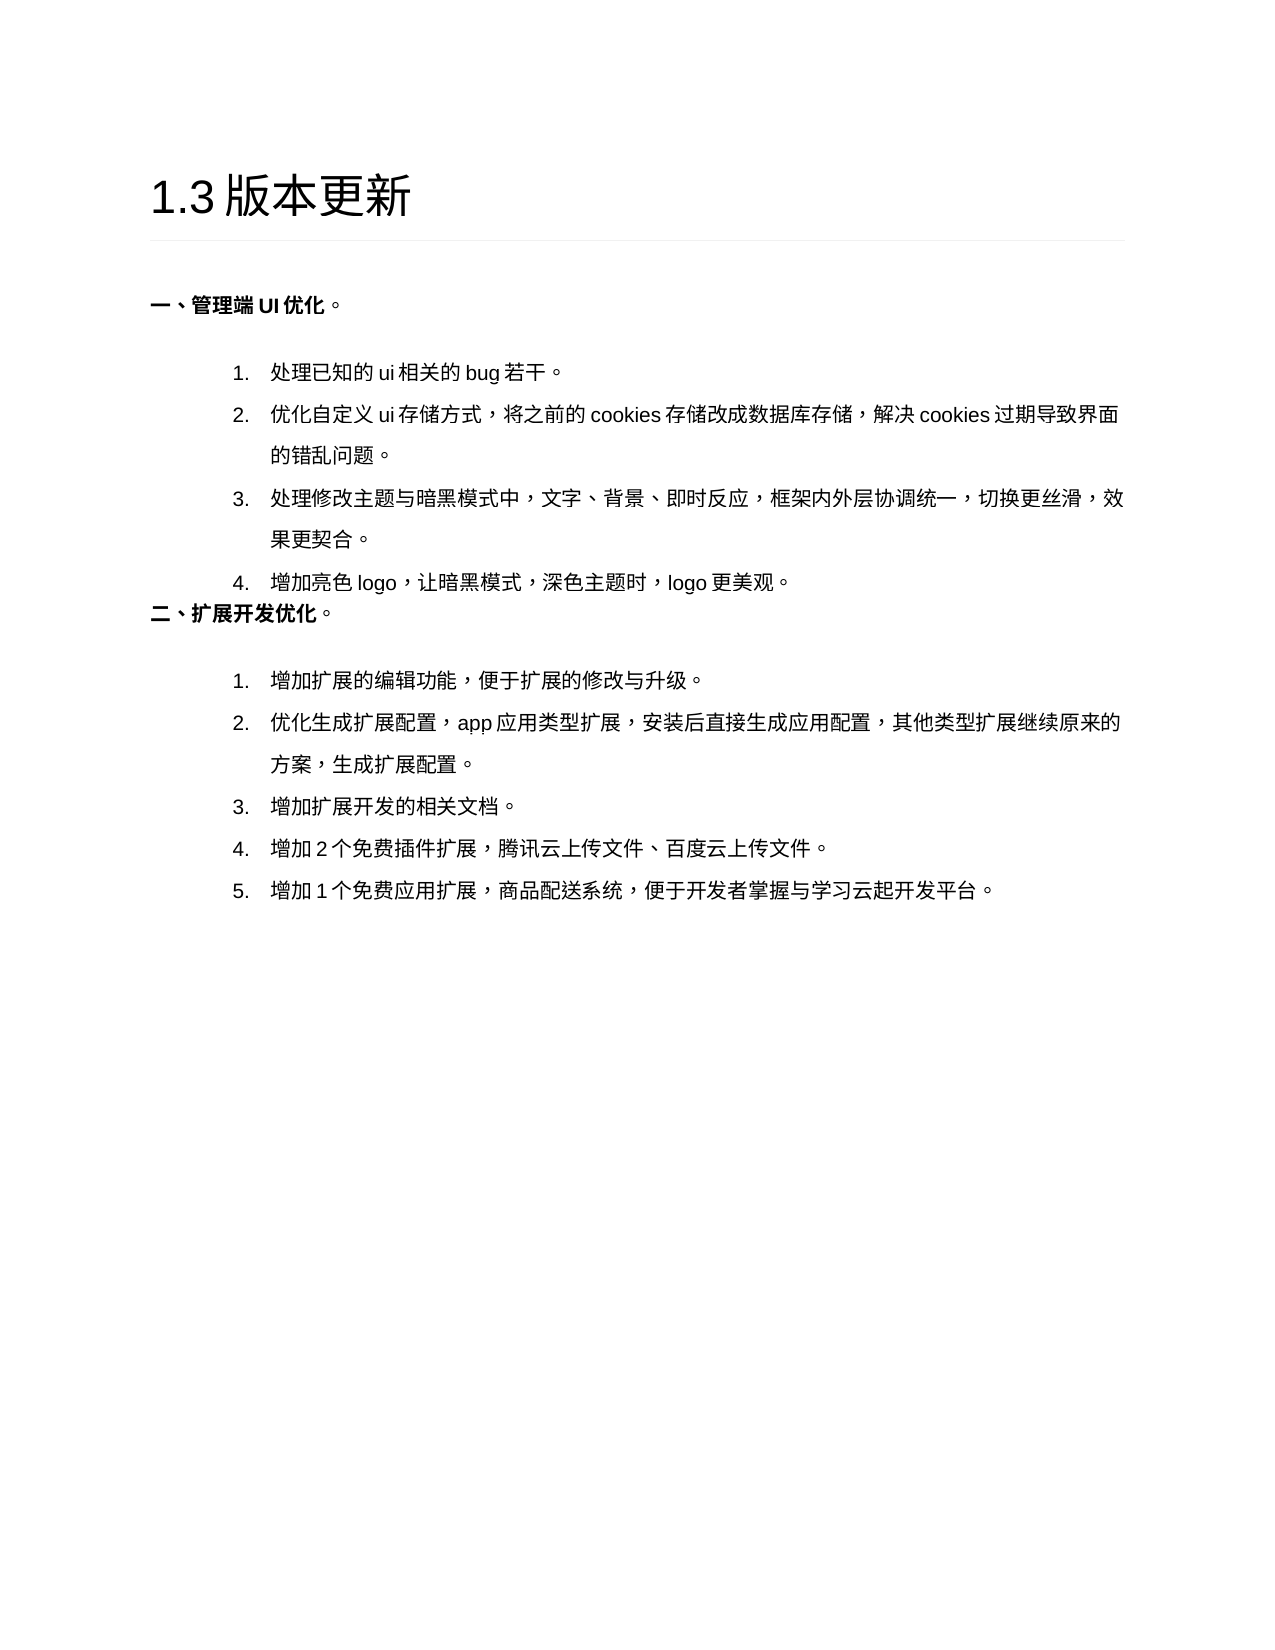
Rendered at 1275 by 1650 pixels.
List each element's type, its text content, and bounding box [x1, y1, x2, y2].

list 增加1个免费应用扩展，商品配送系统，便于开发者掌握与学习云起开发平台。 [232, 861, 1125, 903]
subtitle 1.3版本更新 [150, 150, 1125, 240]
list 优化自定义ui存储方式，将之前的cookies存储改成数据库存储，解决cookies过期导致界面的错乱问题。 [232, 384, 1125, 468]
list 处理已知的ui相关的bug若干。 [232, 342, 1125, 384]
text 二、扩展开发优化。 [150, 594, 1125, 626]
list 增加扩展开发的相关文档。 [232, 777, 1125, 819]
text 一、管理端UI优化。 [150, 286, 1125, 317]
list 优化生成扩展配置，app应用类型扩展，安装后直接生成应用配置，其他类型扩展继续原来的方案，生成扩展配置。 [232, 693, 1125, 777]
list 处理修改主题与暗黑模式中，文字、背景、即时反应，框架内外层协调统一，切换更丝滑，效果更契合。 [232, 468, 1125, 552]
list 增加扩展的编辑功能，便于扩展的修改与升级。 [232, 651, 1125, 693]
list 增加2个免费插件扩展，腾讯云上传文件、百度云上传文件。 [232, 819, 1125, 861]
list 增加亮色logo，让暗黑模式，深色主题时，logo更美观。 [232, 552, 1125, 594]
